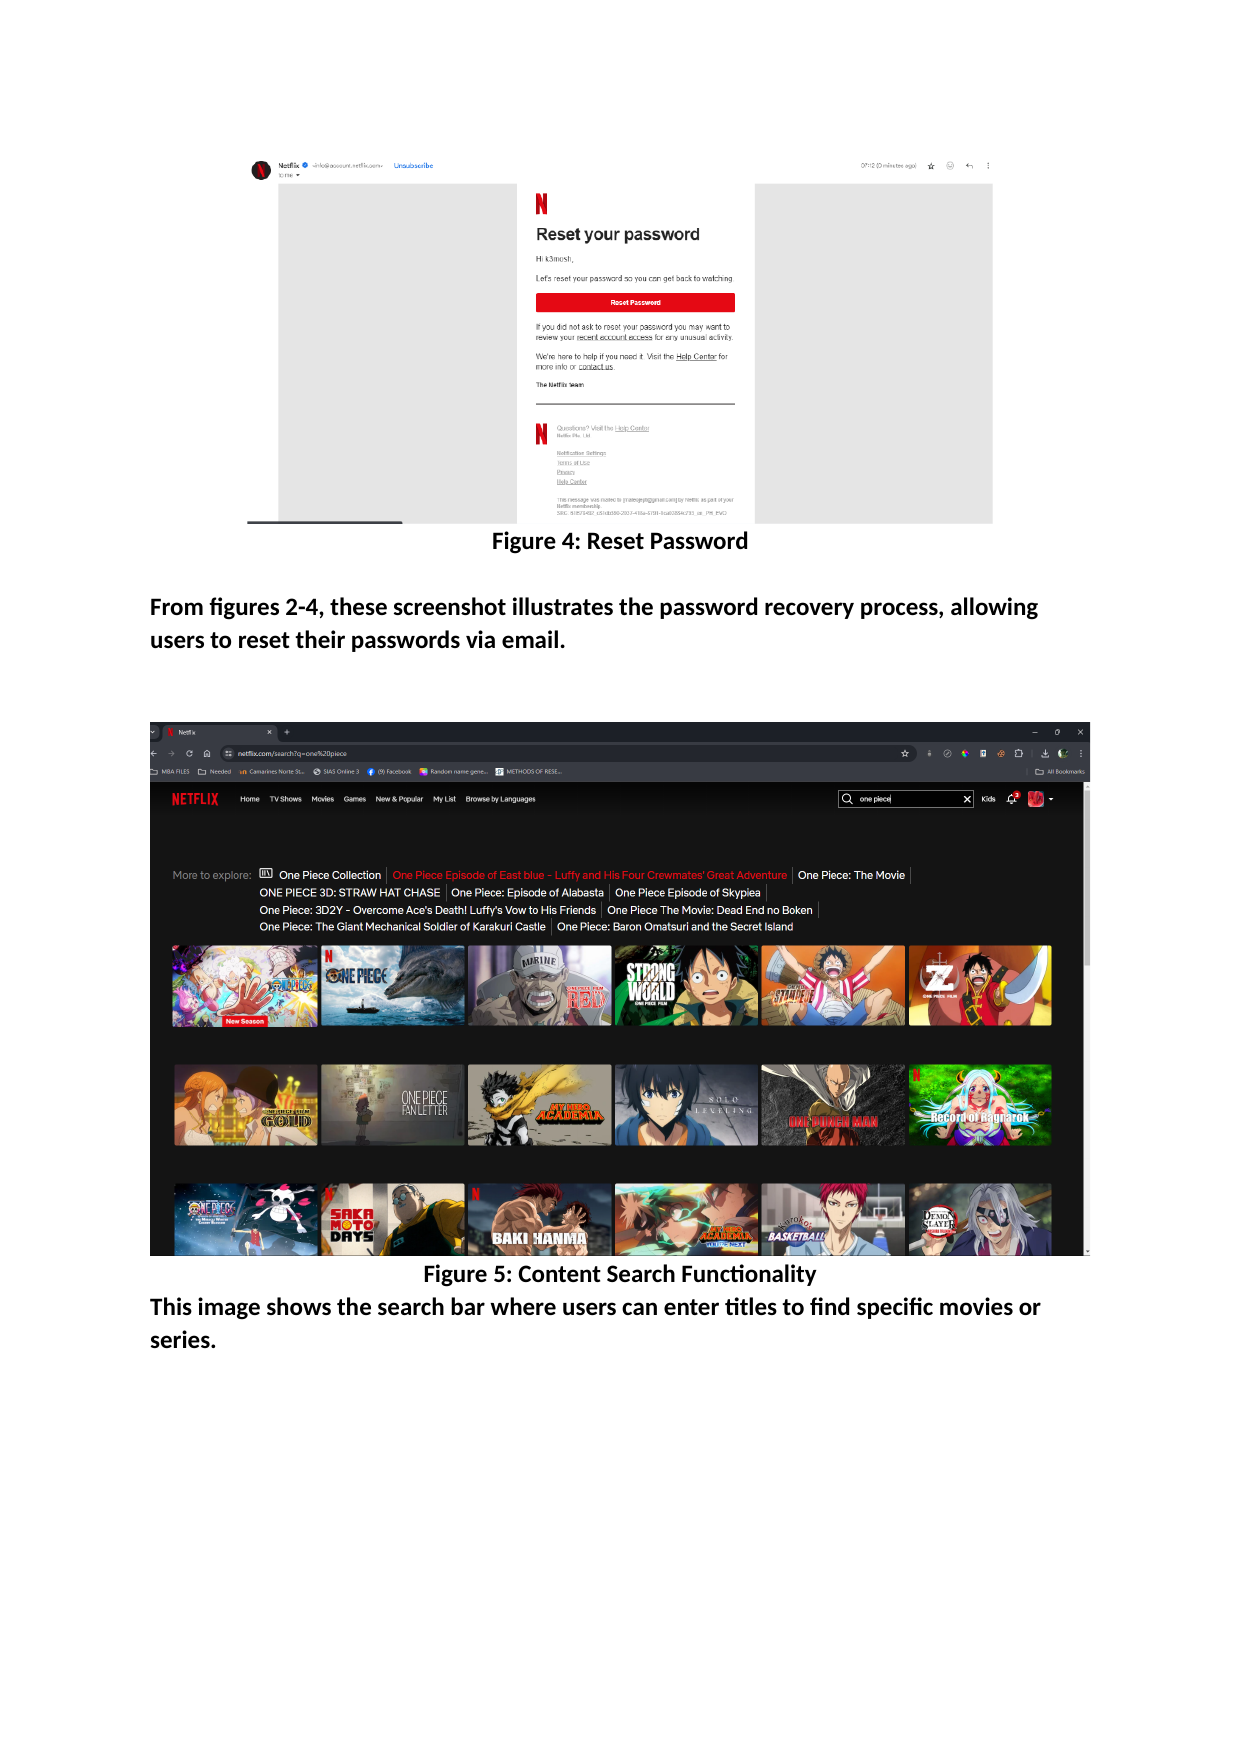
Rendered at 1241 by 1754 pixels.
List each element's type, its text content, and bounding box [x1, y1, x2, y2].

picture [247, 150, 993, 524]
picture [150, 722, 1091, 1256]
text This image shows the search bar where users can enter titles to find specific movies or series. [150, 1291, 1090, 1354]
text Figure 4: Reset Password [150, 525, 1090, 556]
text Figure 5: Content Search Functionality [150, 1258, 1090, 1288]
text From figures 2-4, these screenshot illustrates the password recovery process, allowing users to reset their passwords via email. [150, 591, 1090, 655]
